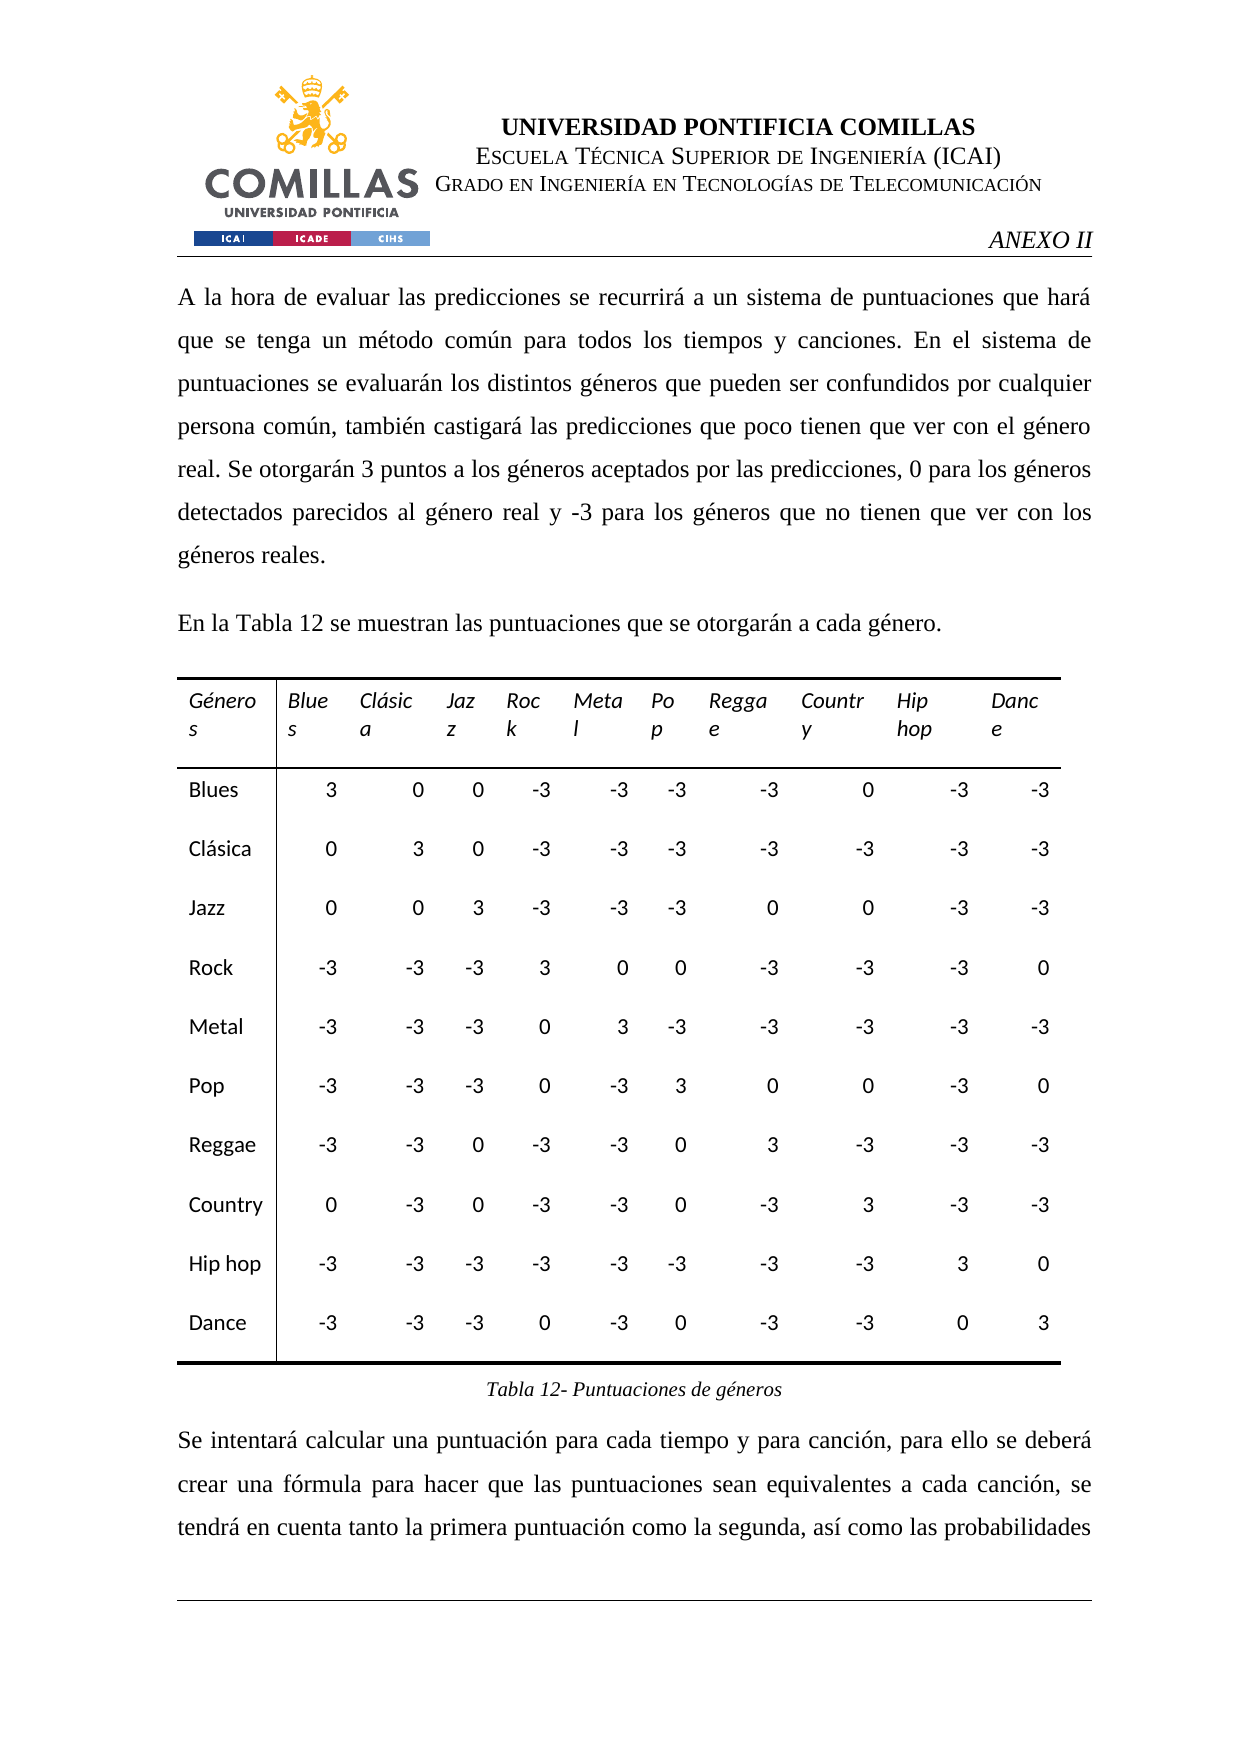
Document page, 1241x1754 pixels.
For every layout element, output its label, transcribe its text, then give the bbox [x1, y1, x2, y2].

table_cell -3 [698, 1302, 790, 1361]
table_cell 0 [277, 1184, 348, 1243]
table_header Hip hop [885, 680, 980, 767]
table_cell 0 [435, 828, 495, 887]
table_cell 0 [640, 1184, 697, 1243]
table_cell 3 [562, 1006, 639, 1065]
table_cell 0 [980, 1065, 1061, 1124]
table_cell -3 [790, 1124, 885, 1183]
table_cell -3 [348, 1065, 435, 1124]
table_cell -3 [435, 1006, 495, 1065]
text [177, 1426, 1092, 1541]
table_cell 0 [277, 887, 348, 946]
table_cell 3 [495, 946, 562, 1006]
table_cell -3 [495, 887, 562, 946]
table_cell 0 [495, 1006, 562, 1065]
table_cell -3 [277, 946, 348, 1006]
table_cell -3 [980, 1184, 1061, 1243]
table_cell -3 [277, 1006, 348, 1065]
table_header Rock [495, 680, 562, 767]
table_cell -3 [885, 1006, 980, 1065]
table_cell -3 [698, 769, 790, 828]
table_cell -3 [698, 1243, 790, 1302]
table_cell -3 [698, 1006, 790, 1065]
table_cell -3 [348, 1006, 435, 1065]
table_cell -3 [435, 946, 495, 1006]
table_cell -3 [348, 946, 435, 1006]
table_cell -3 [980, 769, 1061, 828]
table_header Géneros [177, 680, 276, 767]
table_cell -3 [495, 1124, 562, 1183]
table_cell 0 [562, 946, 639, 1006]
table_cell 0 [495, 1065, 562, 1124]
table_cell 0 [640, 1124, 697, 1183]
table_cell Metal [177, 1006, 276, 1065]
table_cell -3 [435, 1243, 495, 1302]
table_cell -3 [885, 887, 980, 946]
table_header Dance [980, 680, 1061, 767]
table_cell -3 [435, 1302, 495, 1361]
table_cell Hip hop [177, 1243, 276, 1302]
table_cell -3 [562, 828, 639, 887]
table_cell -3 [562, 1243, 639, 1302]
table_cell -3 [277, 1302, 348, 1361]
table_cell -3 [790, 1302, 885, 1361]
table_cell 3 [698, 1124, 790, 1183]
table_cell 0 [790, 769, 885, 828]
table_cell 0 [980, 1243, 1061, 1302]
table_cell -3 [885, 1124, 980, 1183]
table_cell -3 [980, 1006, 1061, 1065]
table_cell -3 [640, 1006, 697, 1065]
table_cell -3 [980, 1124, 1061, 1183]
table_cell -3 [885, 1184, 980, 1243]
table_cell -3 [640, 1243, 697, 1302]
table_cell 3 [790, 1184, 885, 1243]
table_cell 0 [640, 1302, 697, 1361]
table_header Clásica [348, 680, 435, 767]
table_cell -3 [495, 1184, 562, 1243]
table_cell Rock [177, 946, 276, 1006]
table_cell -3 [640, 769, 697, 828]
table_cell -3 [435, 1065, 495, 1124]
table_cell -3 [495, 1243, 562, 1302]
table_cell -3 [495, 769, 562, 828]
table_cell -3 [698, 828, 790, 887]
table_header Blues [277, 680, 348, 767]
table_cell -3 [562, 887, 639, 946]
table_cell 0 [348, 887, 435, 946]
table_cell -3 [698, 1184, 790, 1243]
table_cell Country [177, 1184, 276, 1243]
table_cell -3 [885, 769, 980, 828]
table_header Metal [562, 680, 639, 767]
table_cell -3 [562, 1184, 639, 1243]
table_cell -3 [790, 1006, 885, 1065]
table_cell -3 [495, 828, 562, 887]
table_cell -3 [277, 1124, 348, 1183]
table_cell 0 [435, 1184, 495, 1243]
table_cell Dance [177, 1302, 276, 1361]
text A la hora de evaluar las predicciones se recurrirá a un sistema de puntuaciones que hará que se tenga un método común para todos los tiempos y canciones. En el sistema de puntuaciones se evaluarán los distintos géneros que pueden ser confundidos por cualquier persona común, también castigará las predicciones que poco tienen que ver con el género real. Se otorgarán 3 puntos a los géneros aceptados por las predicciones, 0 para los géneros detectados parecidos al género real y -3 para los géneros que no tienen que ver con los géneros reales. [177, 282, 1092, 569]
table_cell 3 [640, 1065, 697, 1124]
table_cell Reggae [177, 1124, 276, 1183]
table_cell -3 [790, 1243, 885, 1302]
table_cell Clásica [177, 828, 276, 887]
text Tabla 12- Puntuaciones de géneros [177, 1377, 1092, 1401]
table_header Jazz [435, 680, 495, 767]
table_cell -3 [562, 1124, 639, 1183]
table_cell 3 [435, 887, 495, 946]
table_cell Pop [177, 1065, 276, 1124]
table_header Reggae [698, 680, 790, 767]
table_cell 0 [885, 1302, 980, 1361]
table_cell -3 [277, 1065, 348, 1124]
table_header Pop [640, 680, 697, 767]
table_cell 0 [698, 887, 790, 946]
table_cell -3 [562, 1065, 639, 1124]
table_cell -3 [980, 887, 1061, 946]
table_cell -3 [277, 1243, 348, 1302]
table_cell 0 [698, 1065, 790, 1124]
table_cell 0 [790, 887, 885, 946]
table_cell -3 [640, 828, 697, 887]
table_cell -3 [562, 1302, 639, 1361]
table_cell Jazz [177, 887, 276, 946]
table_header Country [790, 680, 885, 767]
table_cell -3 [790, 828, 885, 887]
table_cell -3 [348, 1124, 435, 1183]
table_cell 0 [435, 1124, 495, 1183]
table_cell 0 [348, 769, 435, 828]
table_cell 3 [885, 1243, 980, 1302]
table_cell -3 [885, 1065, 980, 1124]
table_cell 3 [348, 828, 435, 887]
text En la Tabla 12 se muestran las puntuaciones que se otorgarán a cada género. [177, 608, 1092, 637]
table_cell 3 [277, 769, 348, 828]
table_cell -3 [348, 1243, 435, 1302]
table_cell -3 [980, 828, 1061, 887]
table_cell 0 [640, 946, 697, 1006]
table_cell -3 [562, 769, 639, 828]
table_cell 0 [435, 769, 495, 828]
table_cell 0 [277, 828, 348, 887]
table_cell -3 [790, 946, 885, 1006]
table_cell 3 [980, 1302, 1061, 1361]
table_cell 0 [980, 946, 1061, 1006]
table_cell Blues [177, 769, 276, 828]
table_cell -3 [640, 887, 697, 946]
table_cell -3 [885, 946, 980, 1006]
table_cell 0 [790, 1065, 885, 1124]
table_cell 0 [495, 1302, 562, 1361]
table_cell -3 [348, 1184, 435, 1243]
table_cell -3 [698, 946, 790, 1006]
table_cell -3 [885, 828, 980, 887]
table_cell -3 [348, 1302, 435, 1361]
